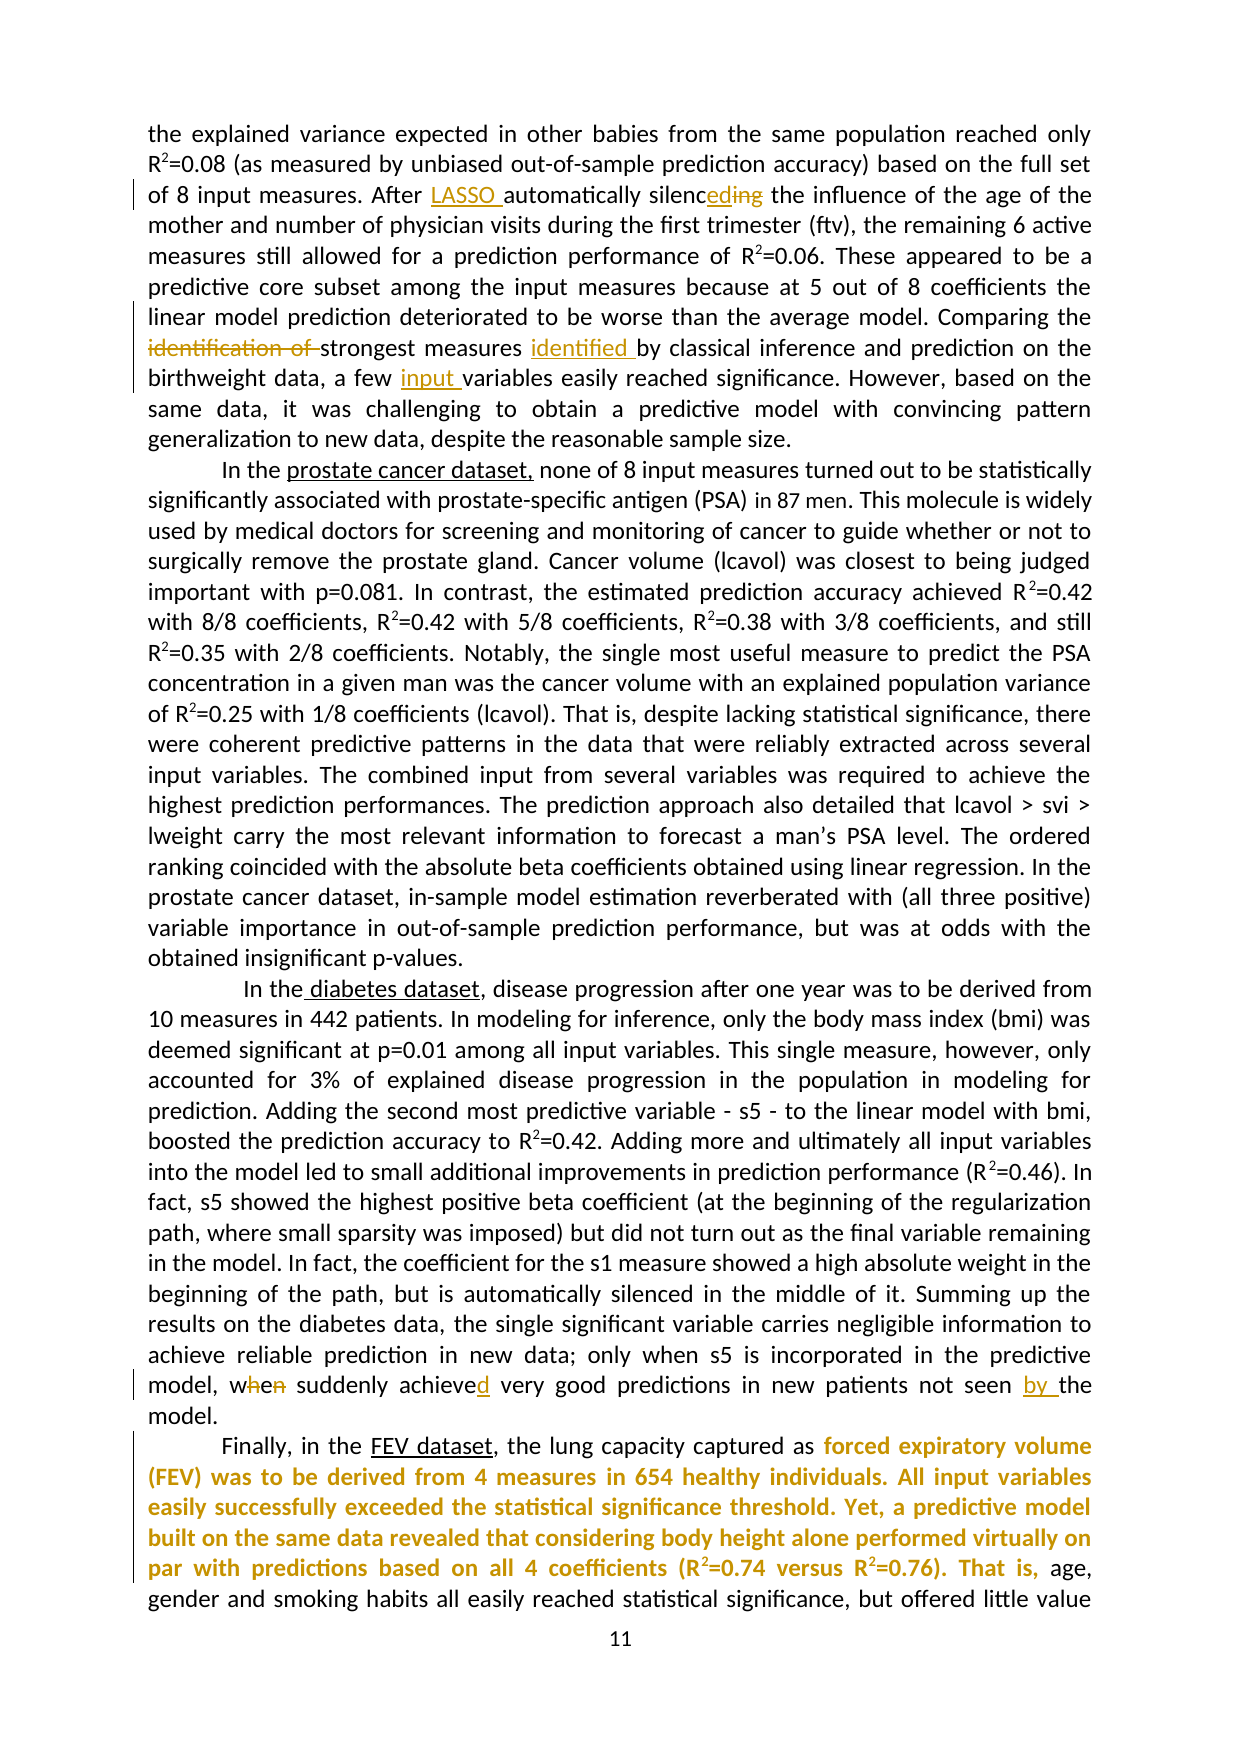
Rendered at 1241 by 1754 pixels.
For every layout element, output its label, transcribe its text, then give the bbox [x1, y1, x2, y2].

text In the diabetes dataset, disease progression after one year was to be derived from 10 measures in 442 patients. In modeling for inference, only the body mass index (bmi) was deemed significant at p=0.01 among all input variables. This single measure, however, only accounted for 3% of explained disease progression in the population in modeling for prediction. Adding the second most predictive variable - s5 - to the linear model with bmi, boosted the prediction accuracy to R2=0.42. Adding more and ultimately all input variables into the model led to small additional improvements in prediction performance (R2=0.46). In fact, s5 showed the highest positive beta coefficient (at the beginning of the regularization path, where small sparsity was imposed) but did not turn out as the final variable remaining in the model. In fact, the coefficient for the s1 measure showed a high absolute weight in the beginning of the path, but is automatically silenced in the middle of it. Summing up the results on the diabetes data, the single significant variable carries negligible information to achieve reliable prediction in new data; only when s5 is incorporated in the predictive model, we suddenly achieve very good predictions in new patients not seen the model. [148, 973, 1092, 1431]
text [148, 118, 1092, 454]
text In the prostate cancer dataset, none of 8 input measures turned out to be statistically significantly associated with prostate-specific antigen (PSA) in 87 men. This molecule is widely used by medical doctors for screening and monitoring of cancer to guide whether or not to surgically remove the prostate gland. Cancer volume (lcavol) was closest to being judged important with p=0.081. In contrast, the estimated prediction accuracy achieved R2=0.42 with 8/8 coefficients, R2=0.42 with 5/8 coefficients, R2=0.38 with 3/8 coefficients, and still R2=0.35 with 2/8 coefficients. Notably, the single most useful measure to predict the PSA concentration in a given man was the cancer volume with an explained population variance of R2=0.25 with 1/8 coefficients (lcavol). That is, despite lacking statistical significance, there were coherent predictive patterns in the data that were reliably extracted across several input variables. The combined input from several variables was required to achieve the highest prediction performances. The prediction approach also detailed that lcavol > svi > lweight carry the most relevant information to forecast a man’s PSA level. The ordered ranking coincided with the absolute beta coefficients obtained using linear regression. In the prostate cancer dataset, in-sample model estimation reverberated with (all three positive) variable importance in out-of-sample prediction performance, but was at odds with the obtained insignificant p-values. [148, 454, 1092, 973]
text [148, 1431, 1092, 1614]
